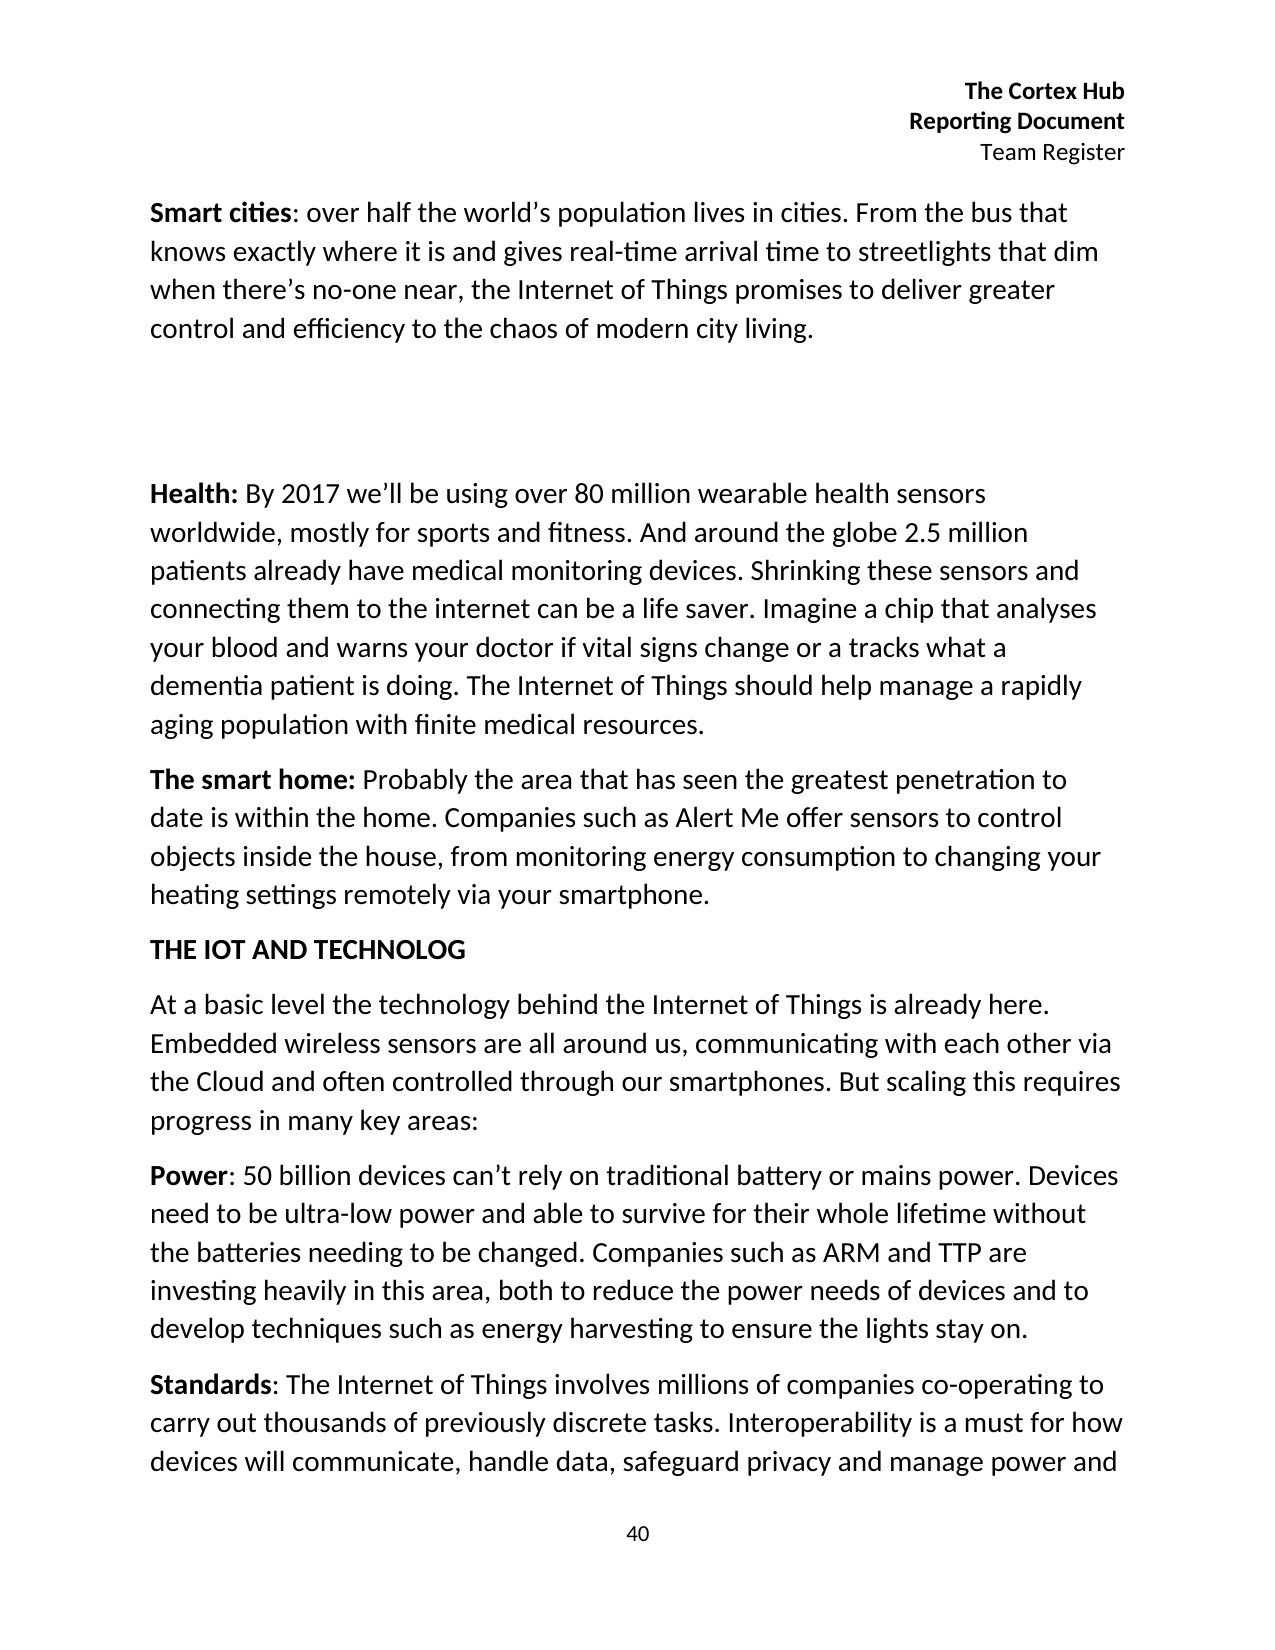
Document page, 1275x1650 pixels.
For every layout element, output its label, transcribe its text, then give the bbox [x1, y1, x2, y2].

text The smart home: Probably the area that has seen the greatest penetration to date is within the home. Companies such as Alert Me offer sensors to control objects inside the house, from monitoring energy consumption to changing your heating settings remotely via your smartphone. [150, 761, 1125, 912]
text Health: By 2017 we’ll be using over 80 million wearable health sensors worldwide, mostly for sports and fitness. And around the globe 2.5 million patients already have medical monitoring devices. Shrinking these sensors and connecting them to the internet can be a life saver. Imagine a chip that analyses your blood and warns your doctor if vital signs change or a tracks what a dementia patient is doing. The Internet of Things should help manage a rapidly aging population with finite medical resources. [150, 475, 1125, 741]
text Power: 50 billion devices can’t rely on traditional battery or mains power. Devices need to be ultra-low power and able to survive for their whole lifetime without the batteries needing to be changed. Companies such as ARM and TTP are investing heavily in this area, both to reduce the power needs of devices and to develop techniques such as energy harvesting to ensure the lights stay on. [150, 1157, 1125, 1346]
text Smart cities: over half the world’s population lives in cities. From the bus that knows exactly where it is and gives real-time arrival time to streetlights that dim when there’s no-one near, the Internet of Things promises to deliver greater control and efficiency to the chaos of modern city living. [150, 194, 1125, 346]
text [150, 1366, 1125, 1478]
text At a basic level the technology behind the Internet of Things is already here. Embedded wireless sensors are all around us, communicating with each other via the Cloud and often controlled through our smartphones. But scaling this requires progress in many key areas: [150, 986, 1125, 1137]
text THE IOT AND TECHNOLOG [150, 931, 1125, 967]
